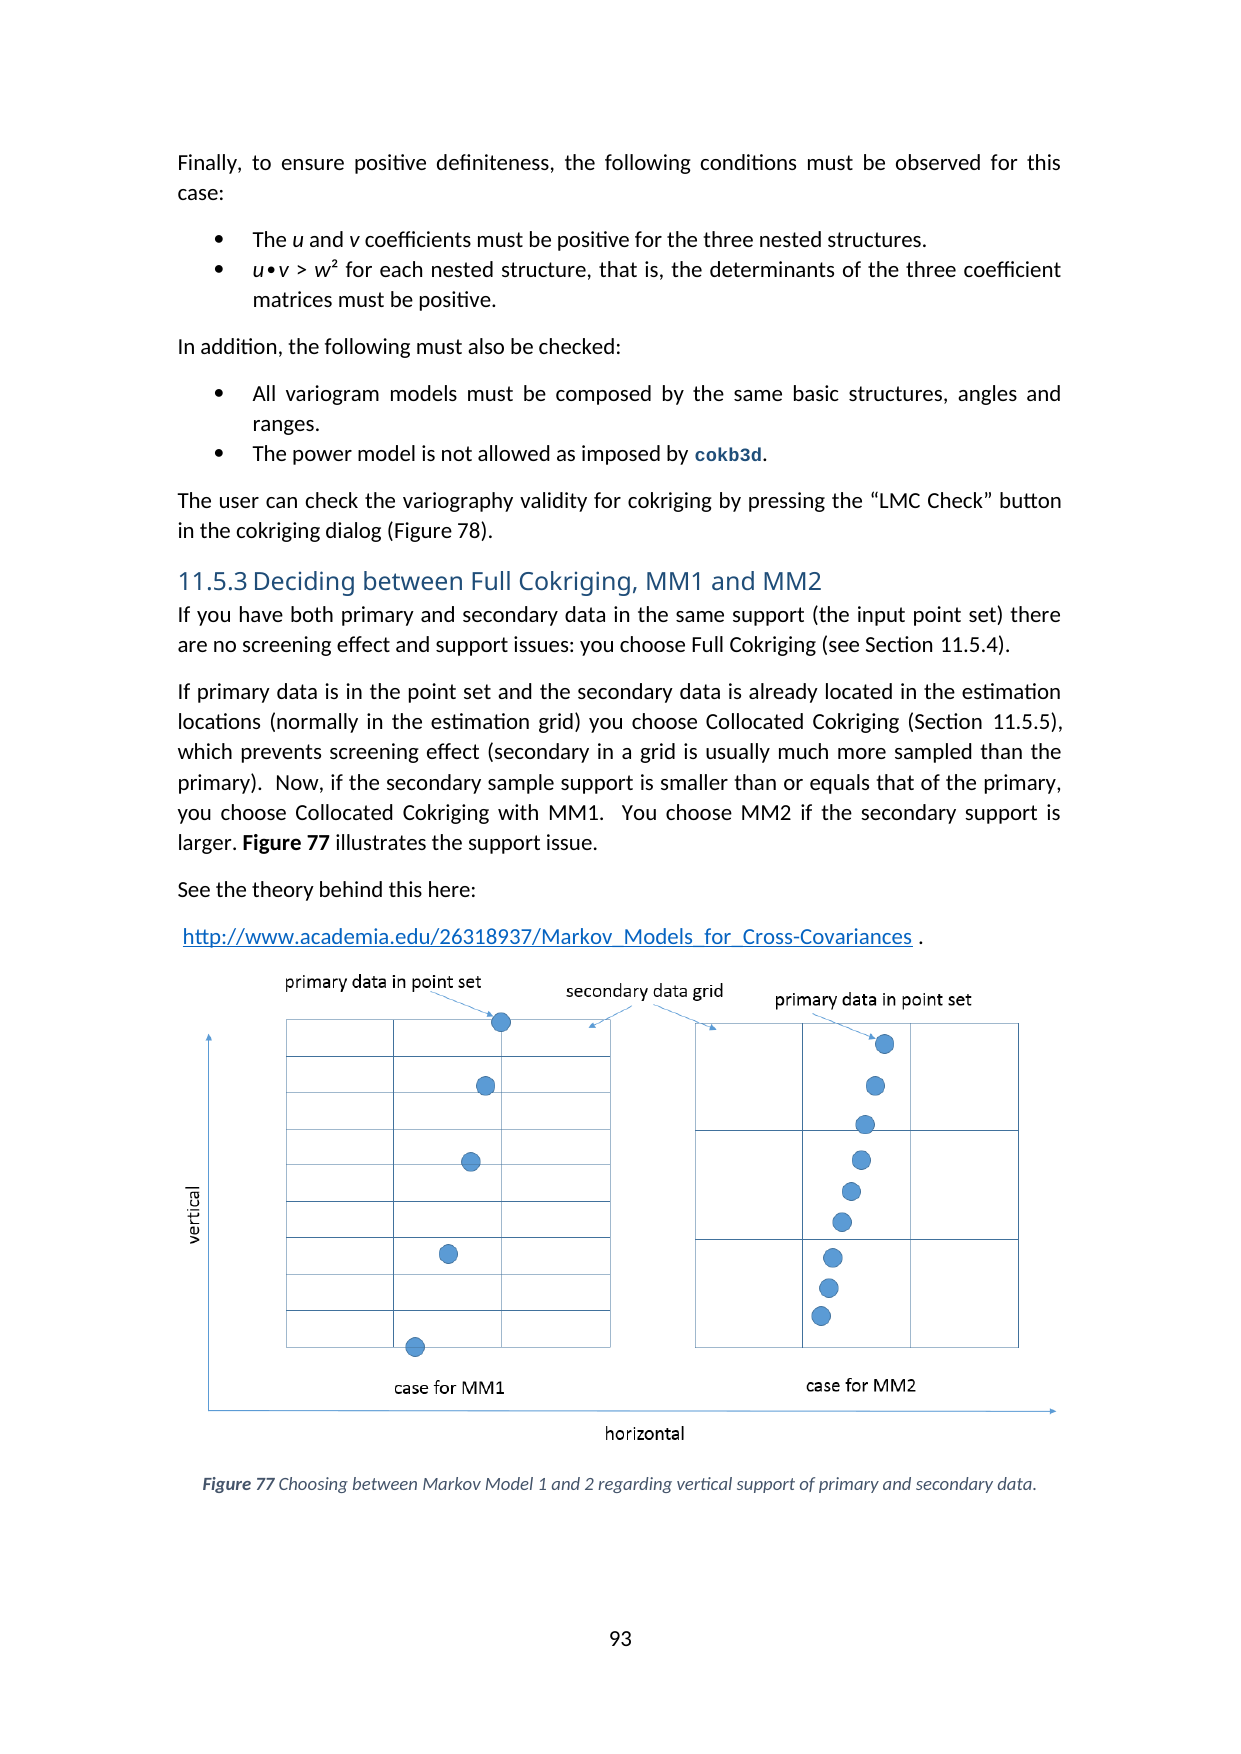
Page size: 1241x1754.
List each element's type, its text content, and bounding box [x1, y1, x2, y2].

text See the theory behind this here: [177, 875, 1063, 903]
picture [177, 968, 1064, 1454]
text The user can check the variography validity for cokriging by pressing the “LMC Check” button in the cokriging dialog (Figure 78). [177, 486, 1063, 544]
subtitle Deciding between Full Cokriging, MM1 and MM2 [177, 563, 1063, 597]
list u∙v > w² for each nested structure, that is, the determinants of the three coefficient matrices must be positive. [215, 255, 1063, 313]
list The power model is not allowed as imposed by cokb3d. [215, 439, 1063, 467]
list The u and v coefficients must be positive for the three nested structures. [215, 225, 1063, 253]
text http://www.academia.edu/26318937/Markov_Models_for_Cross-Covariances . [177, 922, 1063, 950]
text In addition, the following must also be checked: [177, 332, 1063, 360]
text Figure 77 Choosing between Markov Model 1 and 2 regarding vertical support of primary and secondary data. [177, 1472, 1063, 1495]
text Finally, to ensure positive definiteness, the following conditions must be observed for this case: [177, 148, 1063, 206]
list All variogram models must be composed by the same basic structures, angles and ranges. [215, 379, 1063, 437]
text If you have both primary and secondary data in the same support (the input point set) there are no screening effect and support issues: you choose Full Cokriging (see Section 11.5.4). [177, 600, 1063, 658]
text If primary data is in the point set and the secondary data is already located in the estimation locations (normally in the estimation grid) you choose Collocated Cokriging (Section 11.5.5), which prevents screening effect (secondary in a grid is usually much more sampled than the primary). Now, if the secondary sample support is smaller than or equals that of the primary, you choose Collocated Cokriging with MM1. You choose MM2 if the secondary support is larger. Figure 77 illustrates the support issue. [177, 677, 1063, 856]
